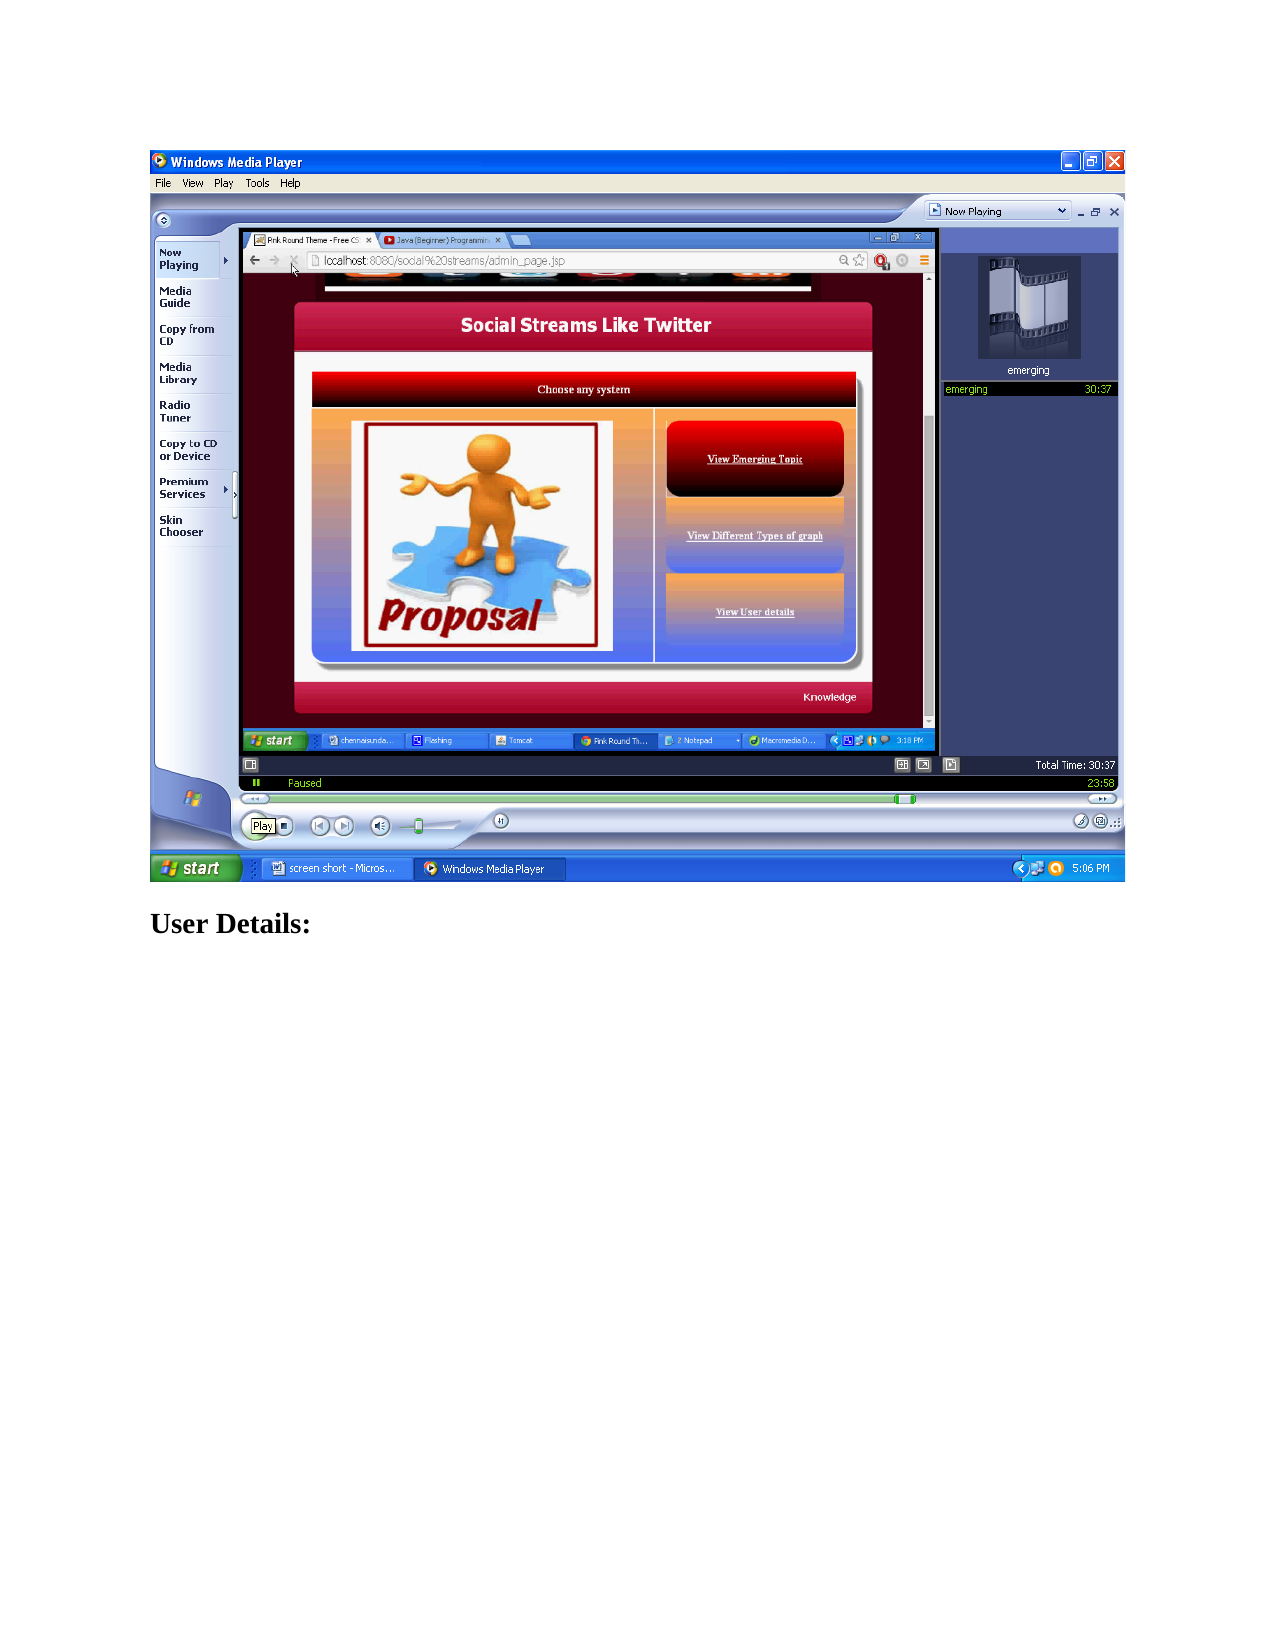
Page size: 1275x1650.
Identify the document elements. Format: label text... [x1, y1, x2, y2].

text User Details: [150, 906, 1125, 940]
picture [150, 150, 1125, 882]
